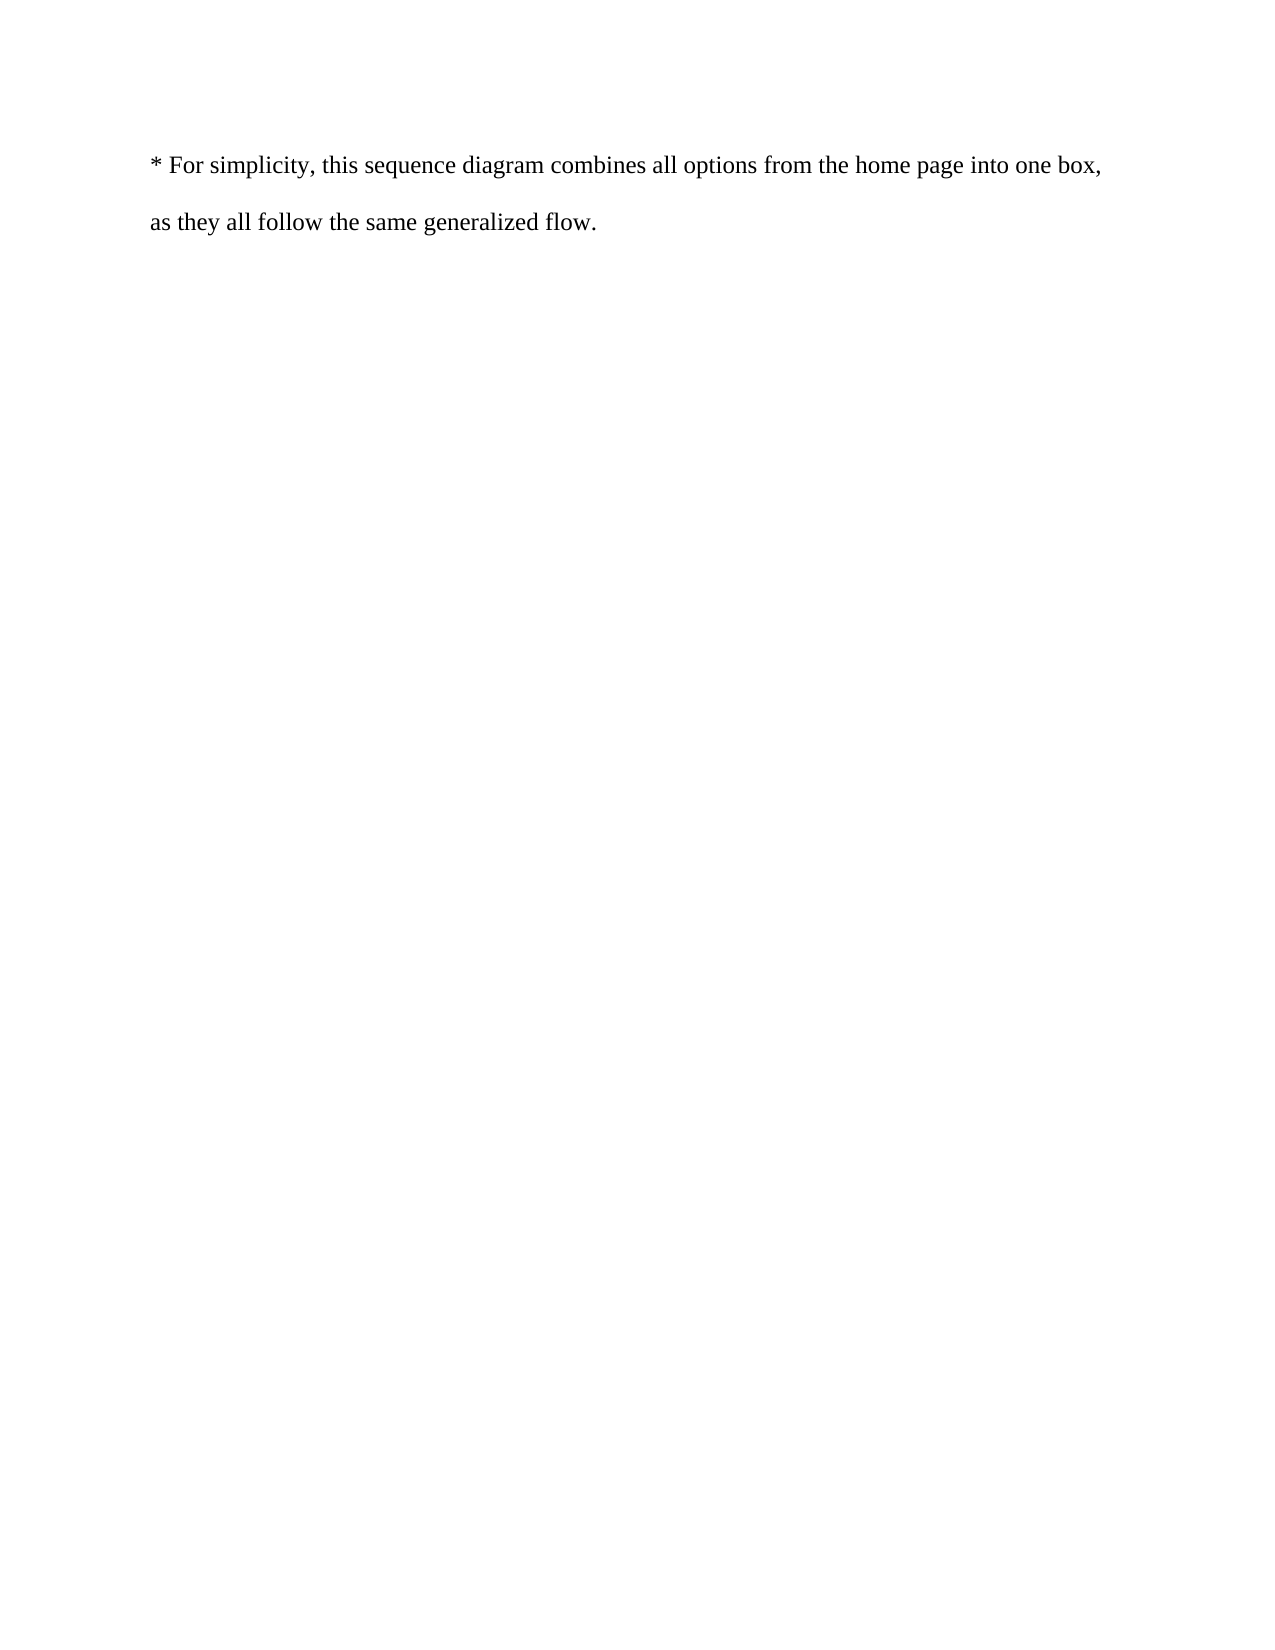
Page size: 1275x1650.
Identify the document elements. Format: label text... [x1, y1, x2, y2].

text * For simplicity, this sequence diagram combines all options from the home page into one box, as they all follow the same generalized flow. [150, 150, 1125, 236]
